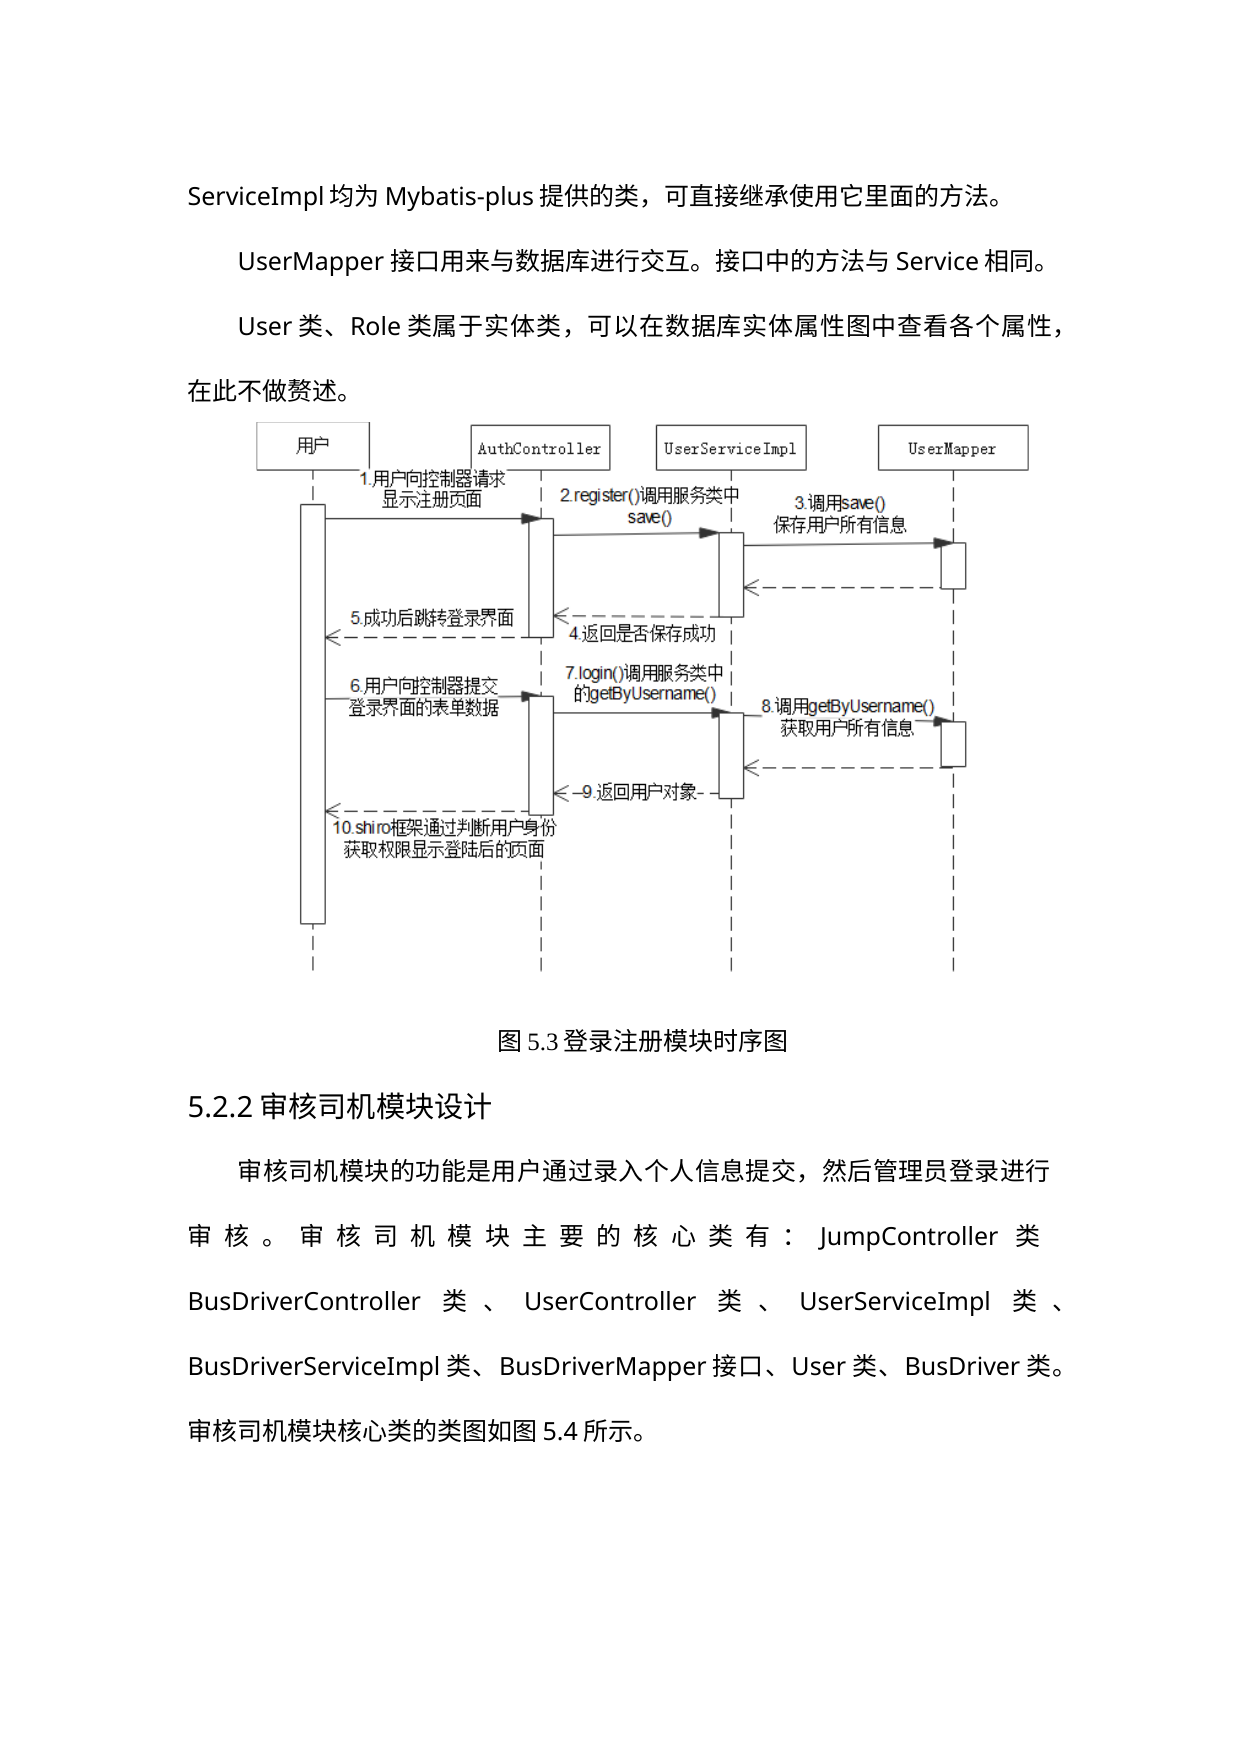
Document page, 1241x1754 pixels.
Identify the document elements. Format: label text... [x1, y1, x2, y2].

text UserMapper 接口用来与数据库进行交互。接口中的方法与Service相同。 [187, 227, 1053, 292]
text 图5.3登录注册模块时序图 [187, 1007, 1053, 1072]
text 审核司机模块的功能是用户通过录入个人信息提交，然后管理员登录进行审核。审核司机模块主要的核心类有：JumpController类、BusDriverController类、UserController类、UserServiceImpl类、BusDriverServiceImpl类、BusDriverMapper接口、User类、BusDriver类。审核司机模块核心类的类图如图5.4所示。 [187, 1137, 1053, 1462]
text User类、Role类属于实体类，可以在数据库实体属性图中查看各个属性，在此不做赘述。 [187, 292, 1053, 422]
picture [256, 422, 1029, 977]
text 5.2.2审核司机模块设计 [187, 1072, 1053, 1137]
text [187, 162, 1053, 227]
